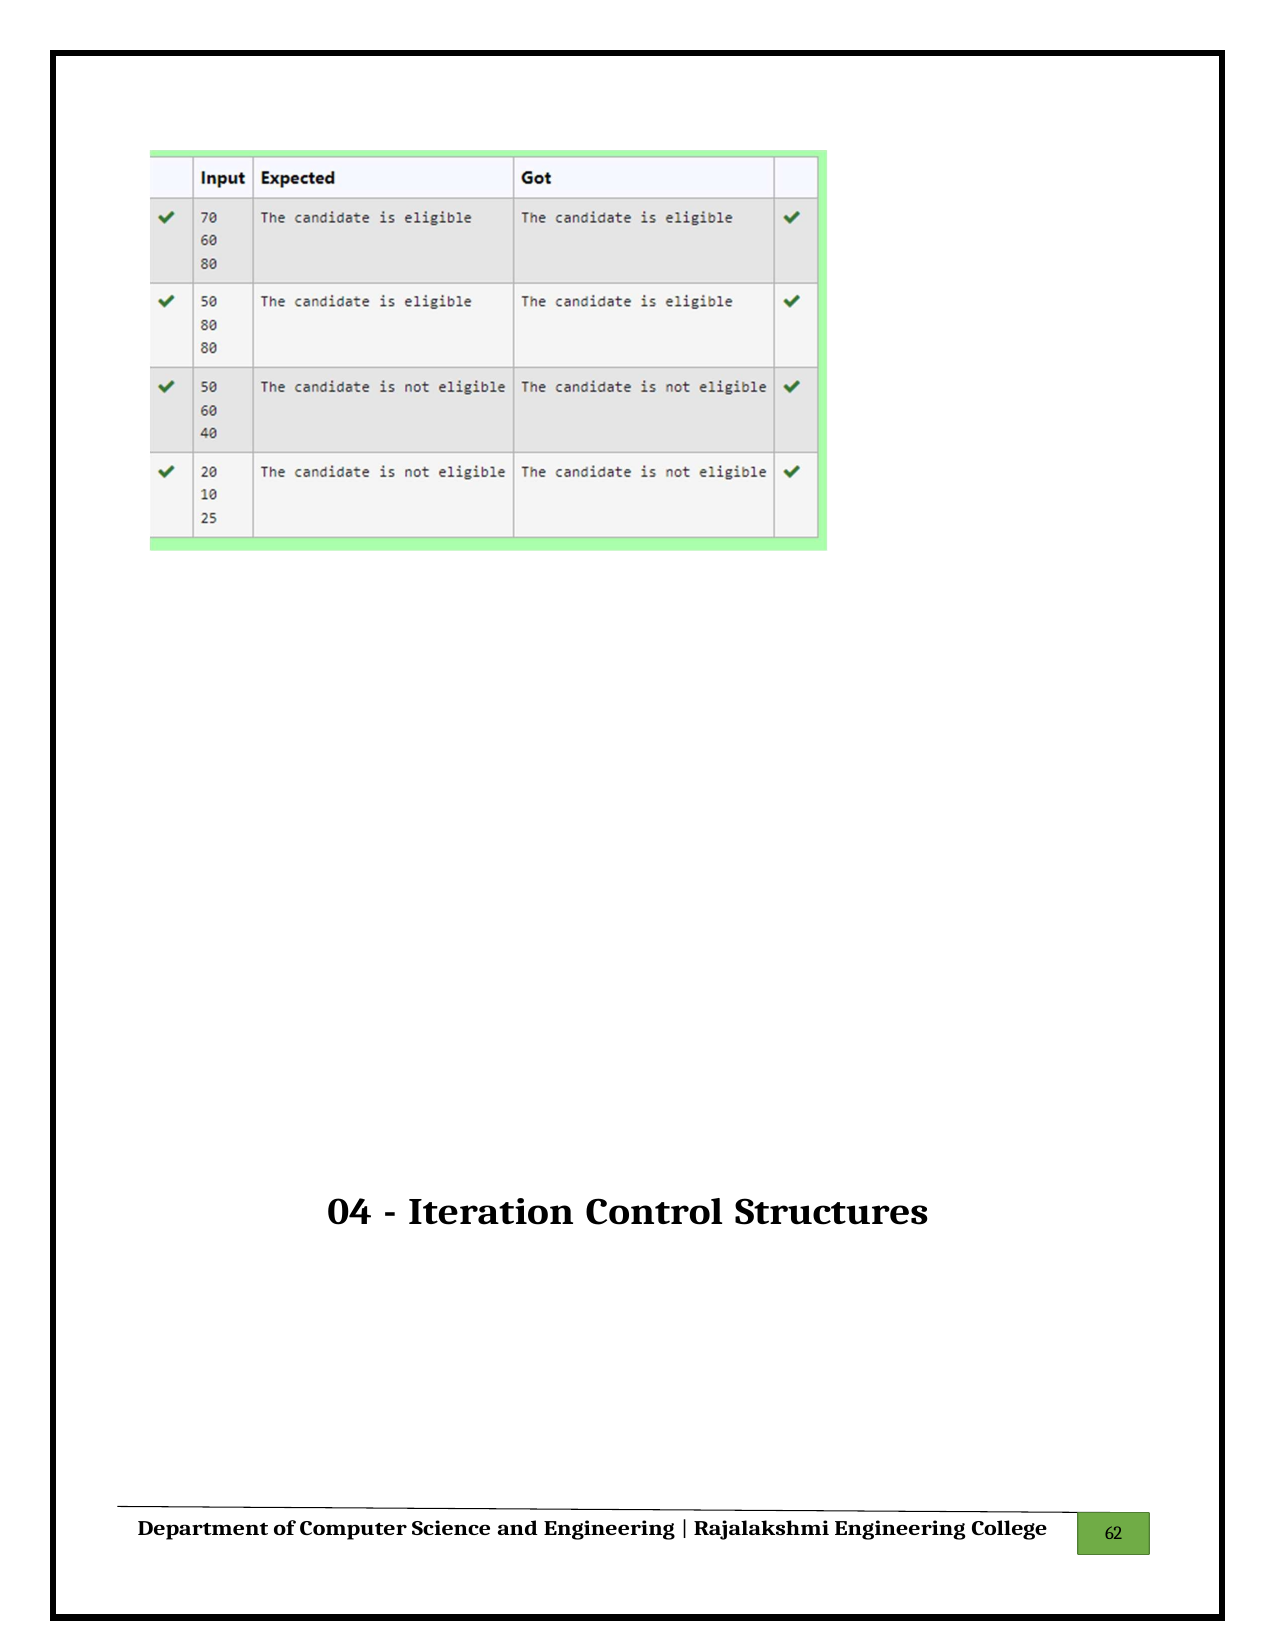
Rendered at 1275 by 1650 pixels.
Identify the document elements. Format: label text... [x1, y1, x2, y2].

subtitle 04 - Iteration Control Structures [148, 1190, 1108, 1233]
picture [149, 150, 828, 551]
